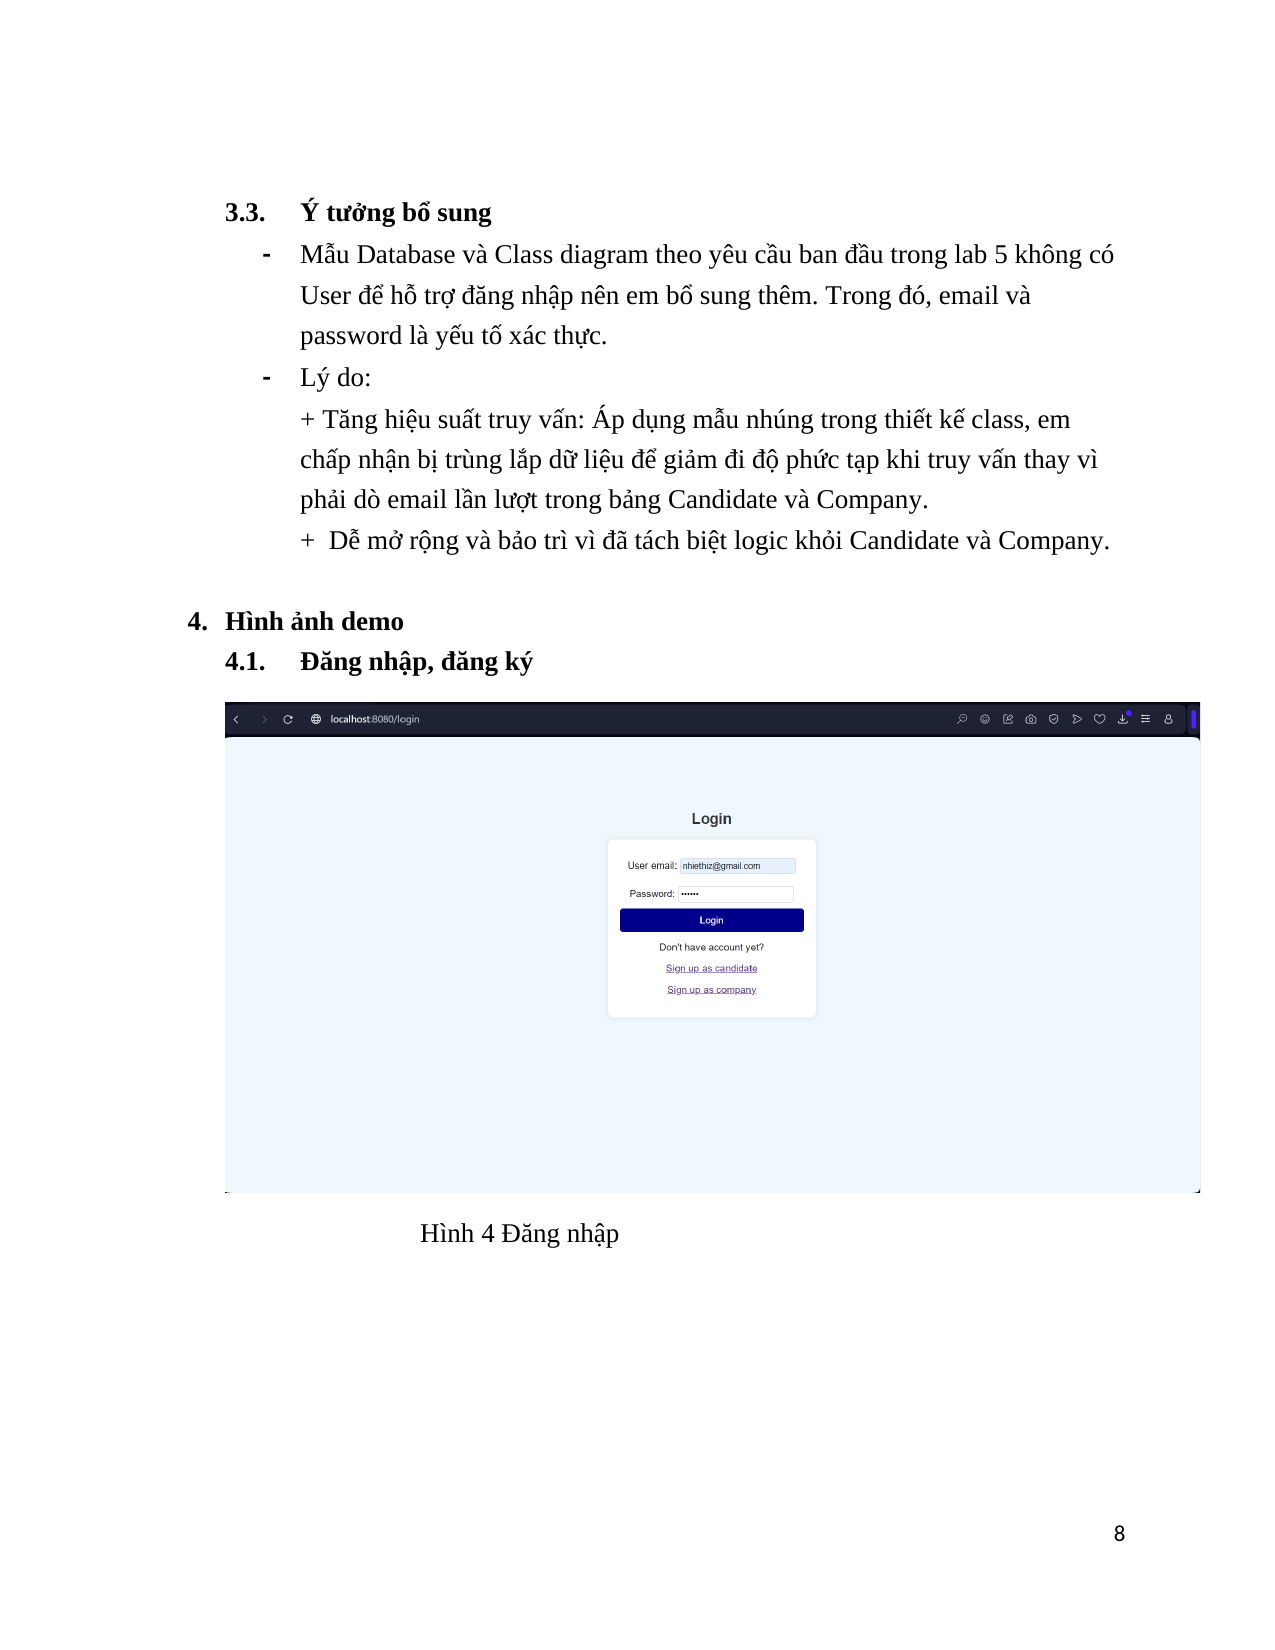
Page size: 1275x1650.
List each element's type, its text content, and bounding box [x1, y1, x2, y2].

list Đăng nhập, đăng ký [225, 645, 1125, 676]
list + Tăng hiệu suất truy vấn: Áp dụng mẫu nhúng trong thiết kế class, em chấp nhận bị trùng lắp dữ liệu để giảm đi độ phức tạp khi truy vấn thay vì phải dò email lần lượt trong bảng Candidate và Company. [300, 403, 1125, 515]
list + Dễ mở rộng và bảo trì vì đã tách biệt logic khỏi Candidate và Company. [300, 524, 1125, 555]
list Hình ảnh demo [187, 605, 1125, 636]
picture [225, 702, 1200, 1193]
list Ý tưởng bổ sung [225, 196, 1125, 227]
list Mẫu Database và Class diagram theo yêu cầu ban đầu trong lab 5 không có User để hỗ trợ đăng nhập nên em bổ sung thêm. Trong đó, email và password là yếu tố xác thực. [262, 237, 1125, 351]
list Lý do: [262, 360, 1125, 393]
